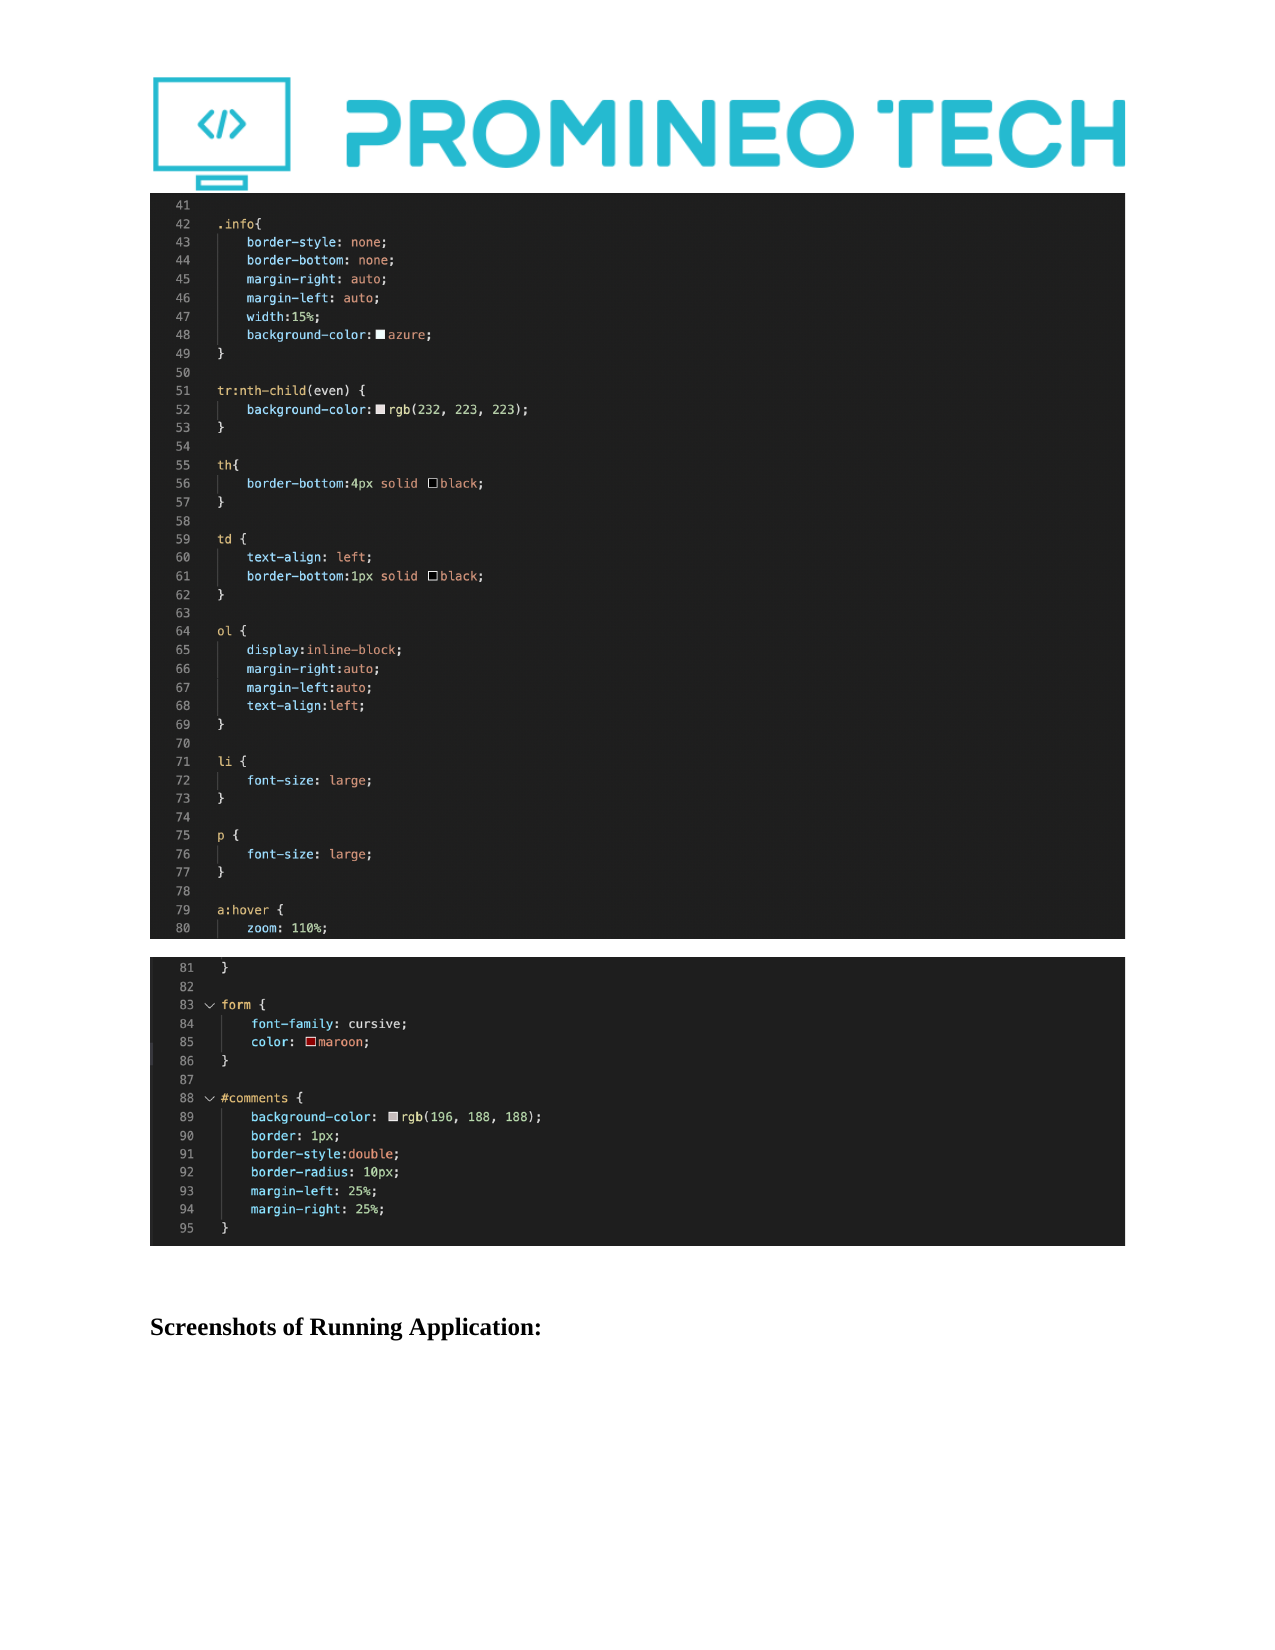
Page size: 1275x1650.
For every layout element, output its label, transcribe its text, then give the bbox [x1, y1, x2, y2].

text Screenshots of Running Application: [150, 1312, 1125, 1341]
picture [150, 75, 1125, 939]
picture [150, 957, 1125, 1246]
